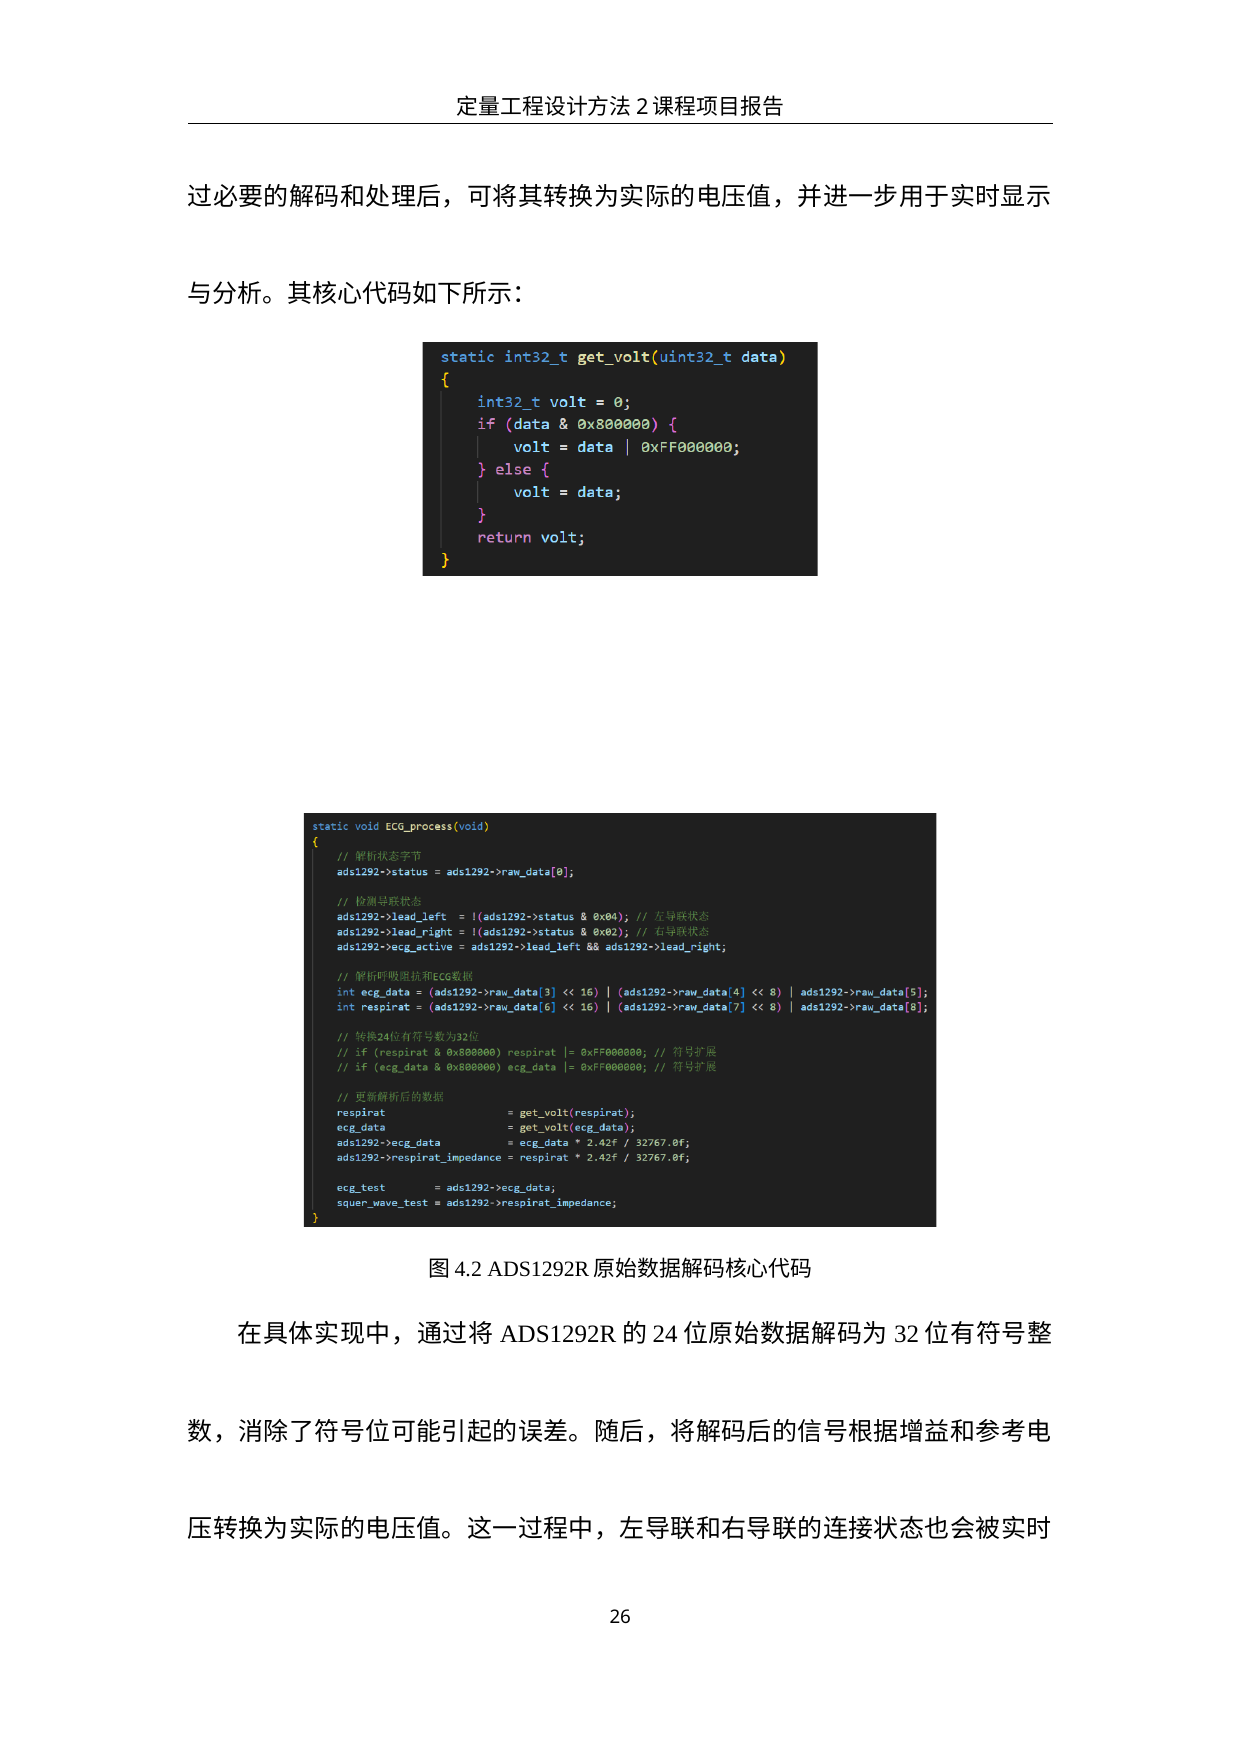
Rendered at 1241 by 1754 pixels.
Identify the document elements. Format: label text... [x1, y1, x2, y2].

picture [303, 813, 937, 1227]
picture [422, 342, 818, 576]
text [187, 1299, 1053, 1559]
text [187, 162, 1053, 324]
text 图4.2 ADS1292R原始数据解码核心代码 [187, 1251, 1053, 1283]
